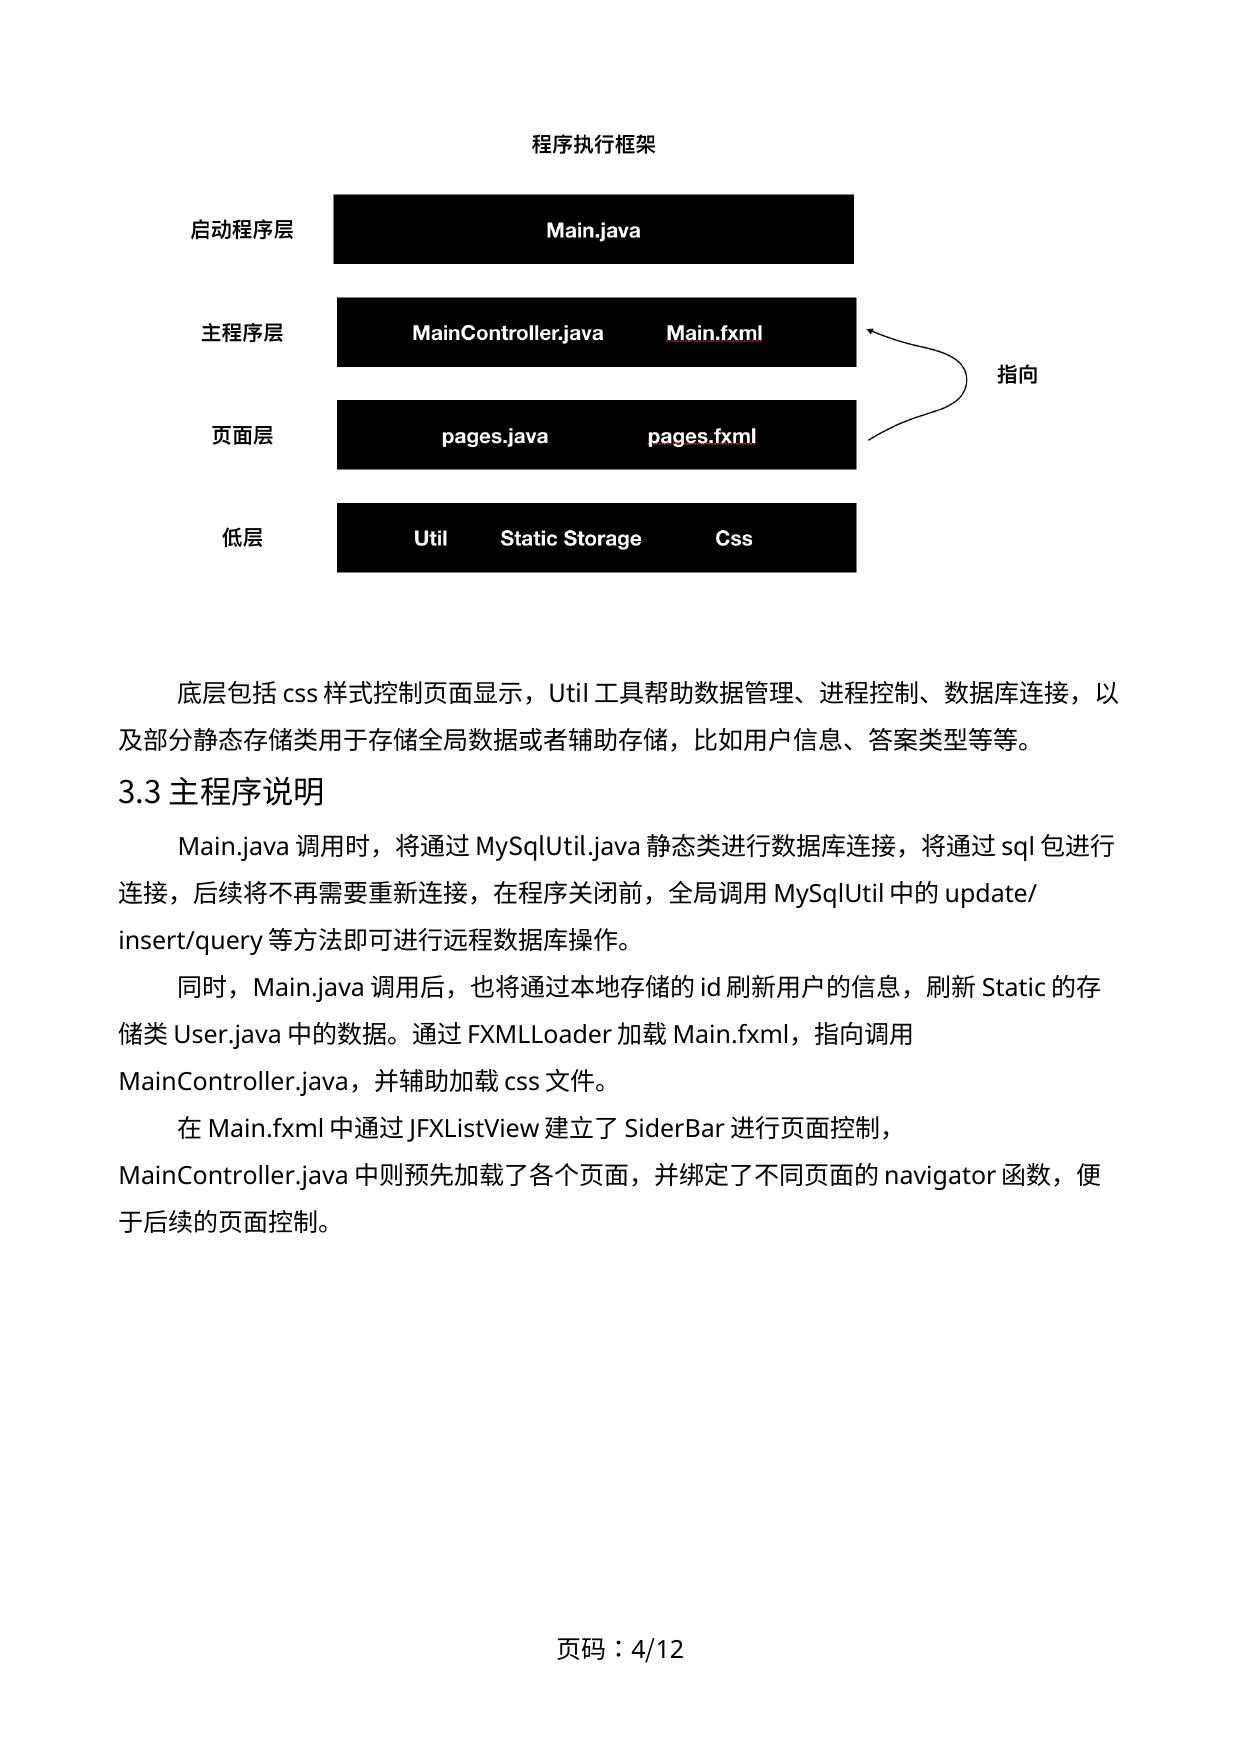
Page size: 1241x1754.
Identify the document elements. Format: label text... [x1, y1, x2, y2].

picture [139, 96, 1099, 645]
text 在Main.fxml中通过JFXListView建立了SiderBar进行页面控制，MainController.java中则预先加载了各个页面，并绑定了不同页面的navigator函数，便于后续的页面控制。 [118, 1109, 1122, 1239]
text 同时，Main.java调用后，也将通过本地存储的id刷新用户的信息，刷新Static 的存储类User.java中的数据。通过FXMLLoader加载Main.fxml，指向调用MainController.java，并辅助加载css文件。 [118, 967, 1122, 1098]
text Main.java调用时，将通过MySqlUtil.java静态类进行数据库连接，将通过sql包进行连接，后续将不再需要重新连接，在程序关闭前，全局调用MySqlUtil中的update/insert/query等方法即可进行远程数据库操作。 [118, 826, 1122, 957]
text 3.3 主程序说明 [118, 767, 1122, 813]
